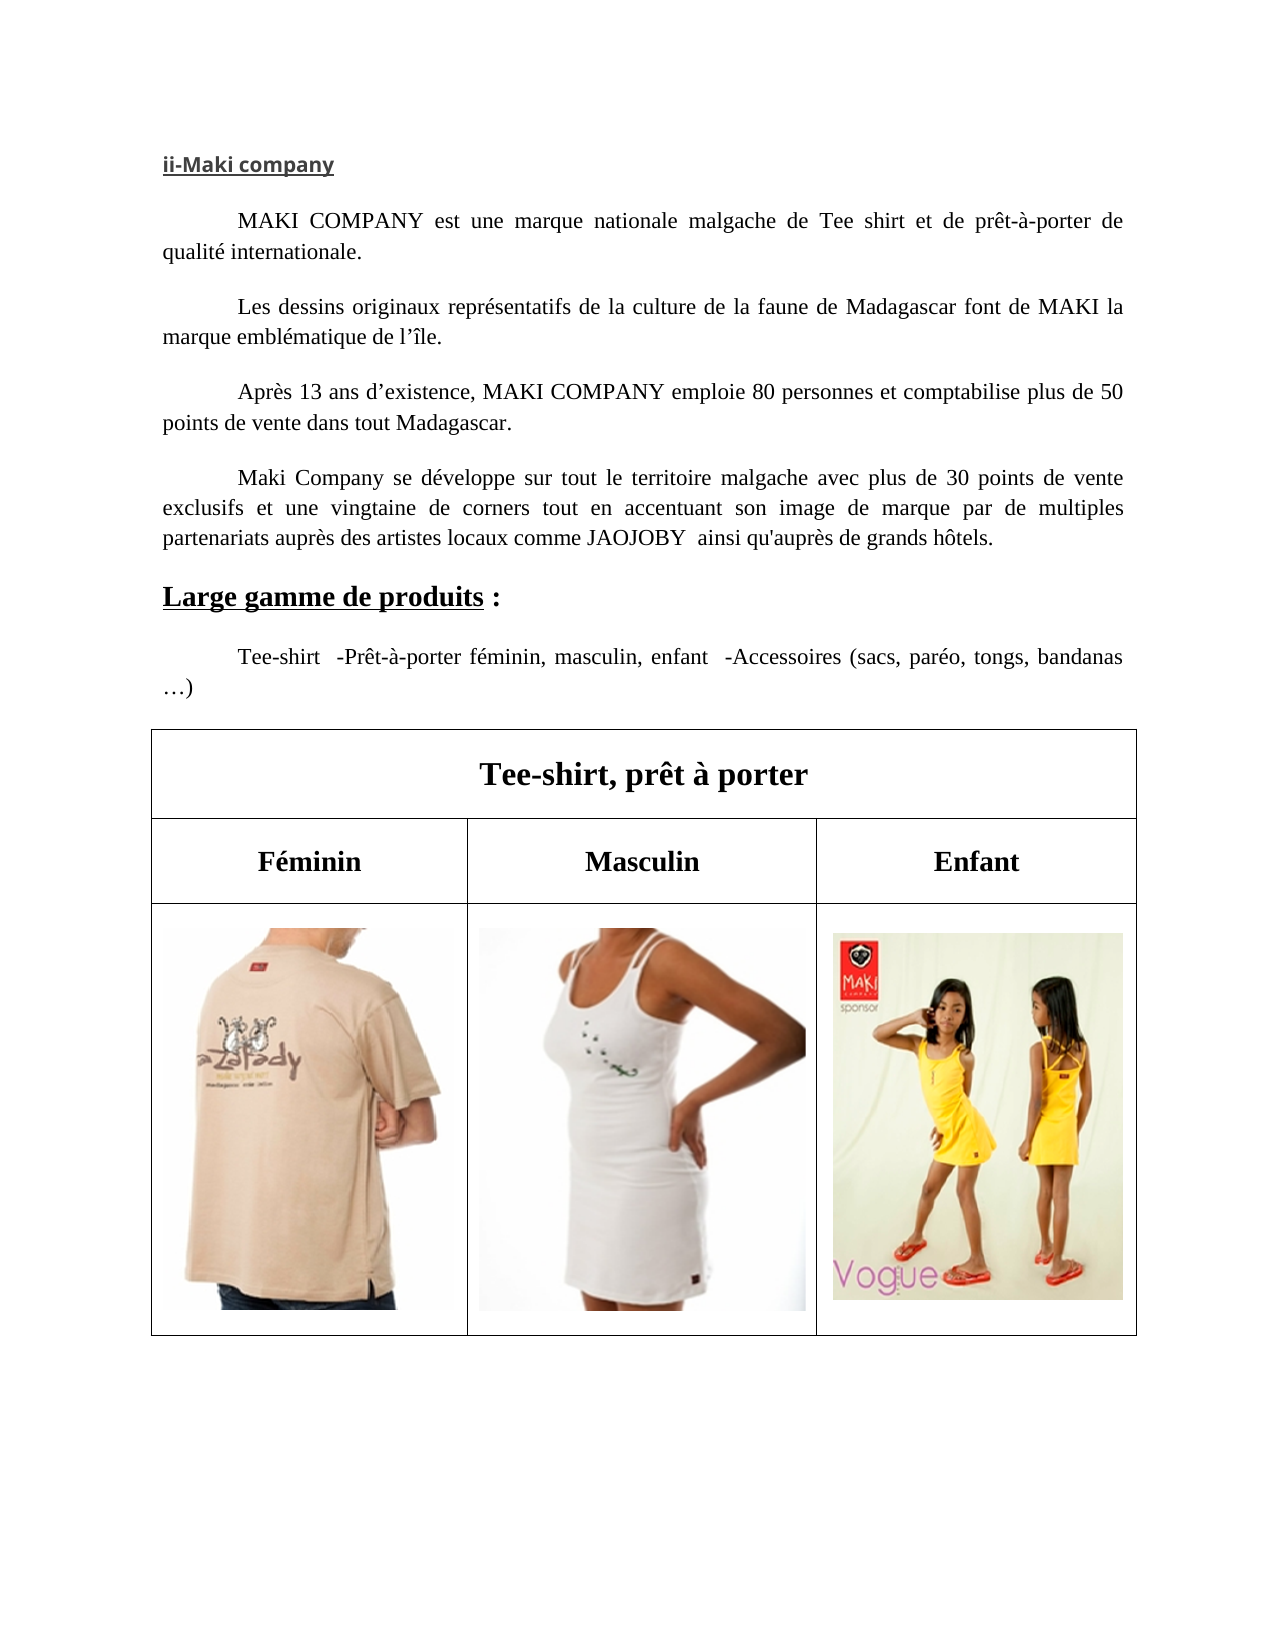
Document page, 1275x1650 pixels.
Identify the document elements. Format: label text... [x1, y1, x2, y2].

text ii-Maki company [162, 150, 1125, 178]
picture [162, 928, 454, 1310]
picture [479, 928, 806, 1311]
table_header Tee-shirt, prêt à porter [152, 730, 1136, 818]
table_cell [152, 904, 467, 1335]
table_cell [468, 904, 816, 1335]
table_cell [817, 904, 1136, 1335]
text MAKI COMPANY est une marque nationale malgache de Tee shirt et de prêt-à-porter de qualité internationale. [162, 208, 1125, 264]
table_cell Féminin [152, 819, 467, 902]
table_cell Masculin [468, 819, 816, 902]
table_cell Enfant [817, 819, 1136, 902]
text Large gamme de produits : [162, 579, 1125, 613]
text Après 13 ans d’existence, MAKI COMPANY emploie 80 personnes et comptabilise plus de 50 points de vente dans tout Madagascar. [162, 378, 1125, 435]
picture [833, 933, 1123, 1300]
text Maki Company se développe sur tout le territoire malgache avec plus de 30 points de vente exclusifs et une vingtaine de corners tout en accentuant son image de marque par de multiples partenariats auprès des artistes locaux comme JAOJOBY ainsi qu'auprès de grands hôtels. [162, 464, 1125, 551]
text Les dessins originaux représentatifs de la culture de la faune de Madagascar font de MAKI la marque emblématique de l’île. [162, 293, 1125, 349]
text Tee-shirt -Prêt-à-porter féminin, masculin, enfant -Accessoires (sacs, paréo, tongs, bandanas …) [162, 643, 1125, 699]
